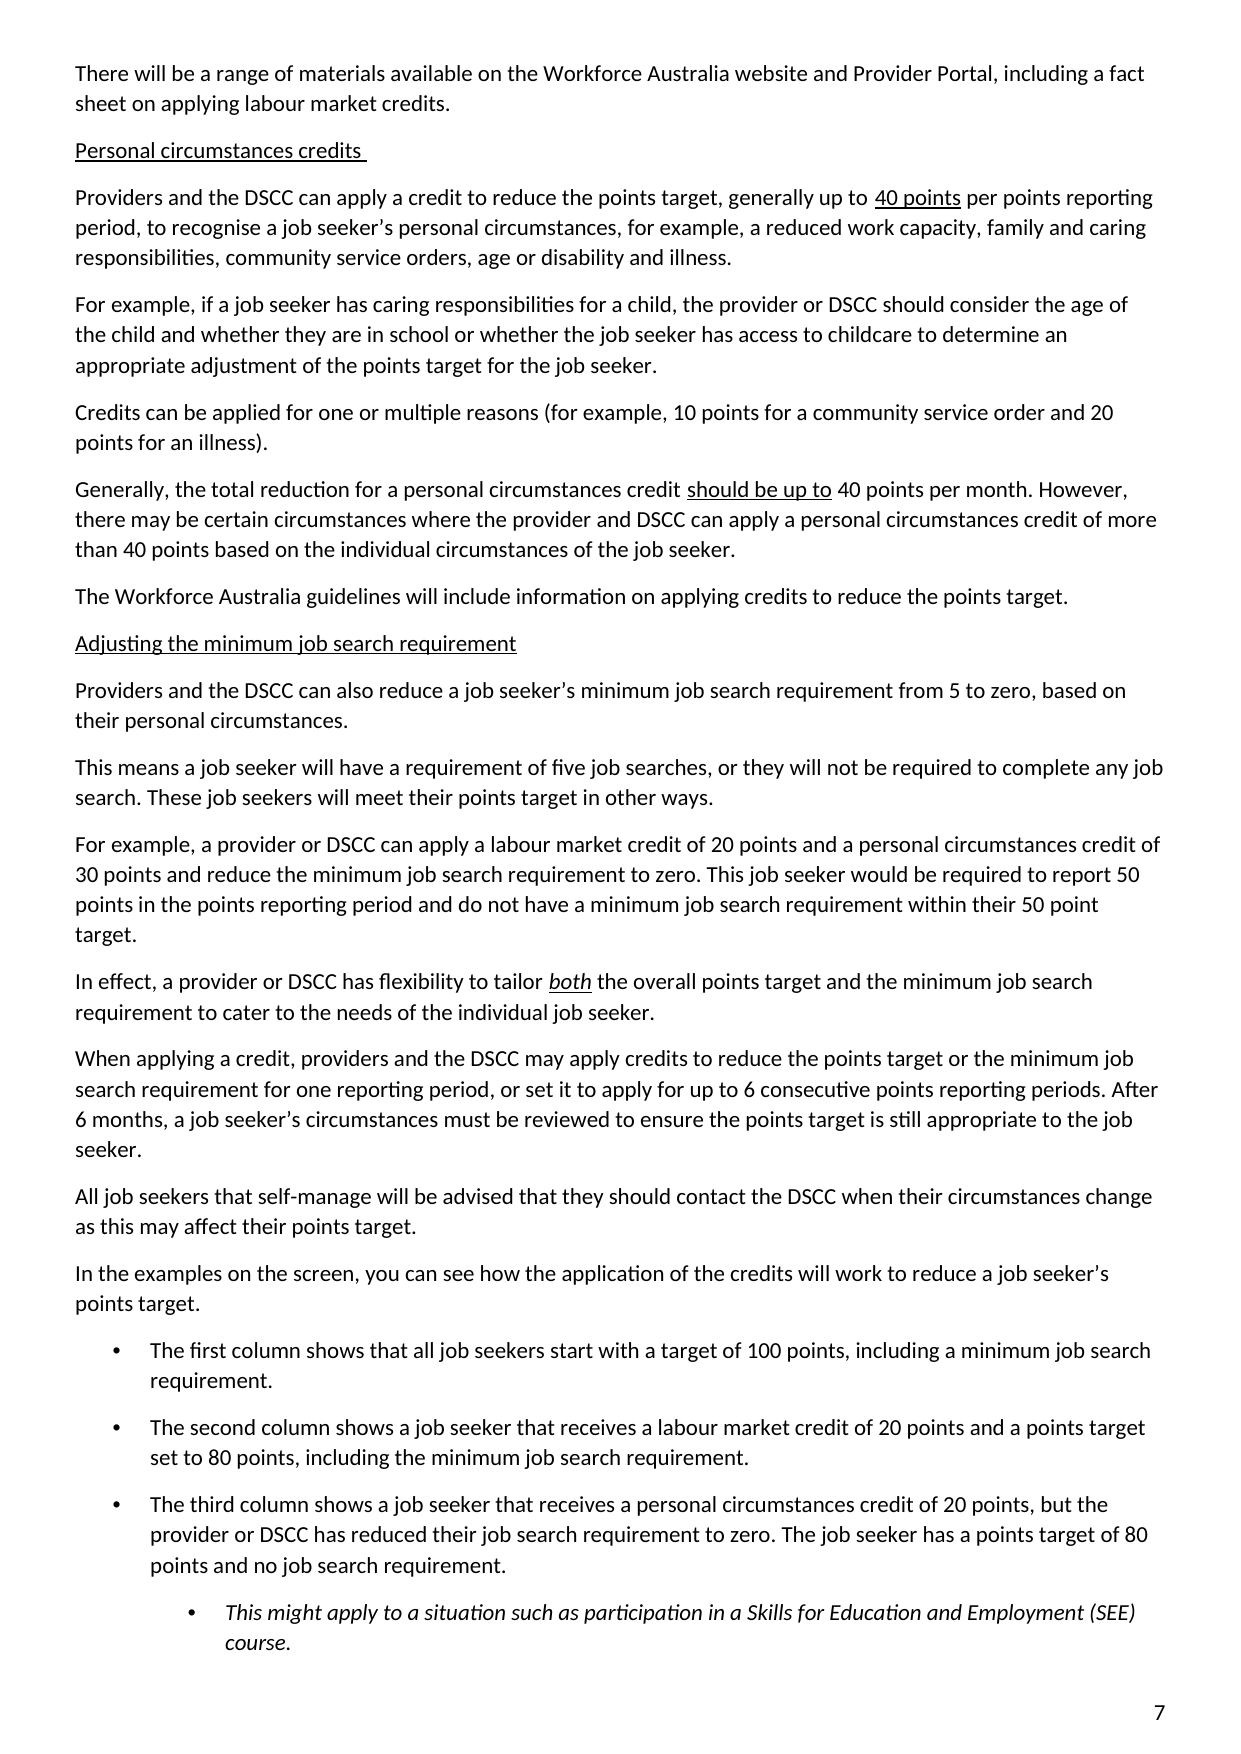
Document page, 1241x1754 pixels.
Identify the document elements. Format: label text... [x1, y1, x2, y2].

text Personal circumstances credits [75, 136, 1165, 164]
text All job seekers that self-manage will be advised that they should contact the DSCC when their circumstances change as this may affect their points target. [75, 1182, 1165, 1240]
list This might apply to a situation such as participation in a Skills for Education and Employment (SEE) course. [187, 1598, 1165, 1656]
text This means a job seeker will have a requirement of five job searches, or they will not be required to complete any job search. These job seekers will meet their points target in other ways. [75, 753, 1165, 811]
text When applying a credit, providers and the DSCC may apply credits to reduce the points target or the minimum job search requirement for one reporting period, or set it to apply for up to 6 consecutive points reporting periods. After 6 months, a job seeker’s circumstances must be reviewed to ensure the points target is still appropriate to the job seeker. [75, 1044, 1165, 1163]
list The second column shows a job seeker that receives a labour market credit of 20 points and a points target set to 80 points, including the minimum job search requirement. [112, 1413, 1165, 1472]
text In the examples on the screen, you can see how the application of the credits will work to reduce a job seeker’s points target. [75, 1259, 1165, 1317]
text Providers and the DSCC can apply a credit to reduce the points target, generally up to 40 points per points reporting period, to recognise a job seeker’s personal circumstances, for example, a reduced work capacity, family and caring responsibilities, community service orders, age or disability and illness. [75, 183, 1165, 272]
text The Workforce Australia guidelines will include information on applying credits to reduce the points target. [75, 582, 1165, 610]
text Adjusting the minimum job search requirement [75, 629, 1165, 657]
text Providers and the DSCC can also reduce a job seeker’s minimum job search requirement from 5 to zero, based on their personal circumstances. [75, 676, 1165, 734]
text Credits can be applied for one or multiple reasons (for example, 10 points for a community service order and 20 points for an illness). [75, 398, 1165, 456]
text For example, if a job seeker has caring responsibilities for a child, the provider or DSCC should consider the age of the child and whether they are in school or whether the job seeker has access to childcare to determine an appropriate adjustment of the points target for the job seeker. [75, 290, 1165, 379]
text In effect, a provider or DSCC has flexibility to tailor both the overall points target and the minimum job search requirement to cater to the needs of the individual job seeker. [75, 967, 1165, 1026]
text There will be a range of materials available on the Workforce Australia website and Provider Portal, including a fact sheet on applying labour market credits. [75, 59, 1165, 117]
text For example, a provider or DSCC can apply a labour market credit of 20 points and a personal circumstances credit of 30 points and reduce the minimum job search requirement to zero. This job seeker would be required to report 50 points in the points reporting period and do not have a minimum job search requirement within their 50 point target. [75, 830, 1165, 949]
text Generally, the total reduction for a personal circumstances credit should be up to 40 points per month. However, there may be certain circumstances where the provider and DSCC can apply a personal circumstances credit of more than 40 points based on the individual circumstances of the job seeker. [75, 475, 1165, 563]
list The first column shows that all job seekers start with a target of 100 points, including a minimum job search requirement. [112, 1336, 1165, 1394]
list The third column shows a job seeker that receives a personal circumstances credit of 20 points, but the provider or DSCC has reduced their job search requirement to zero. The job seeker has a points target of 80 points and no job search requirement. [112, 1490, 1165, 1579]
